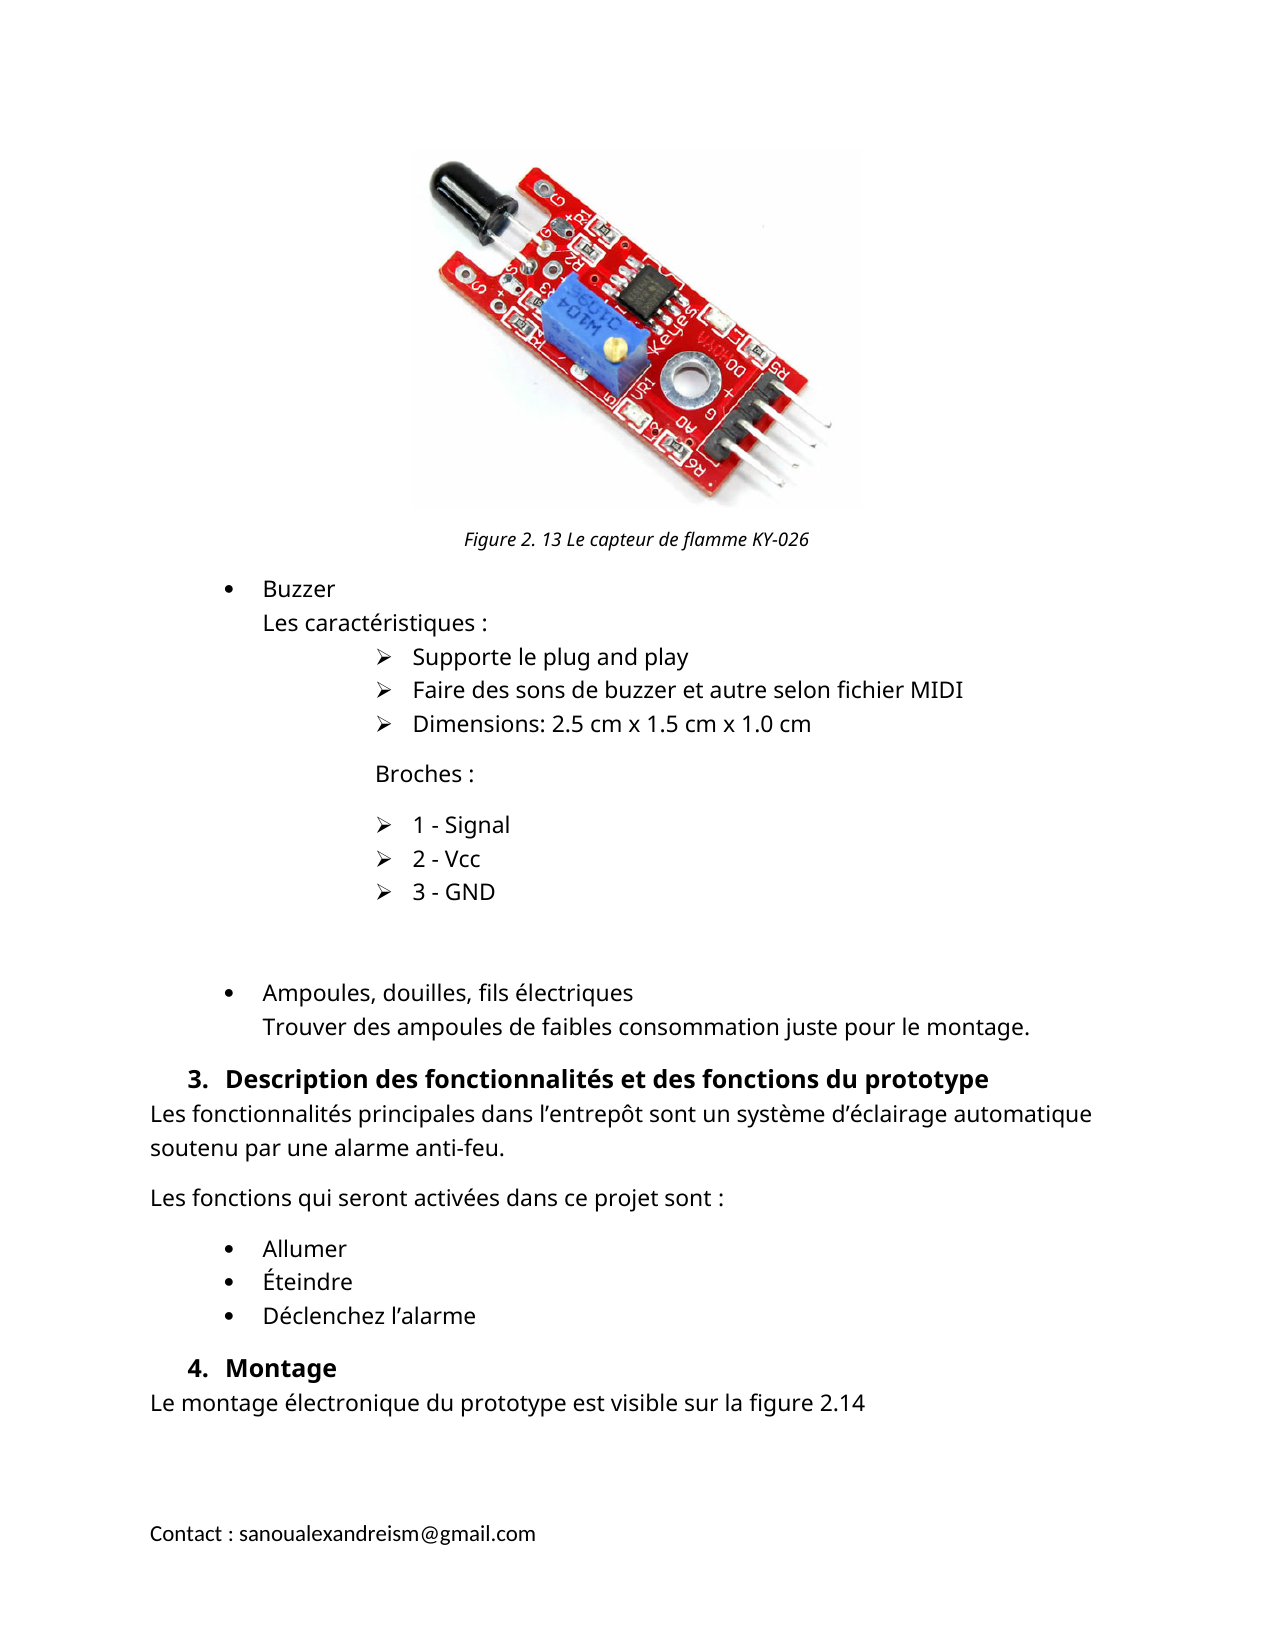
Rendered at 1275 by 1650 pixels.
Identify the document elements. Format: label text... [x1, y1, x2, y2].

list Trouver des ampoules de faibles consommation juste pour le montage. [262, 1011, 1125, 1042]
list Les caractéristiques : [262, 607, 1125, 638]
subtitle Montage [187, 1351, 1125, 1384]
list 3 - GND [375, 876, 1125, 907]
list 2 - Vcc [375, 842, 1125, 874]
list Dimensions: 2.5 cm x 1.5 cm x 1.0 cm [375, 708, 1125, 739]
text Figure 2. 13 Le capteur de flamme KY-026 [150, 527, 1125, 552]
list Déclenchez l’alarme [225, 1300, 1125, 1331]
list Éteindre [225, 1266, 1125, 1298]
text Les fonctionnalités principales dans l’entrepôt sont un système d’éclairage automatique soutenu par une alarme anti-feu. [150, 1098, 1125, 1163]
text Les fonctions qui seront activées dans ce projet sont : [150, 1182, 1125, 1213]
subtitle Description des fonctionnalités et des fonctions du prototype [187, 1061, 1125, 1095]
text Broches : [375, 758, 1125, 789]
list Allumer [225, 1233, 1125, 1264]
list Supporte le plug and play [375, 640, 1125, 672]
list Ampoules, douilles, fils électriques [225, 977, 1125, 1008]
picture [411, 150, 864, 508]
list Buzzer [225, 573, 1125, 604]
list Faire des sons de buzzer et autre selon fichier MIDI [375, 674, 1125, 705]
list 1 - Signal [375, 809, 1125, 840]
text Le montage électronique du prototype est visible sur la figure 2.14 [150, 1387, 1125, 1418]
